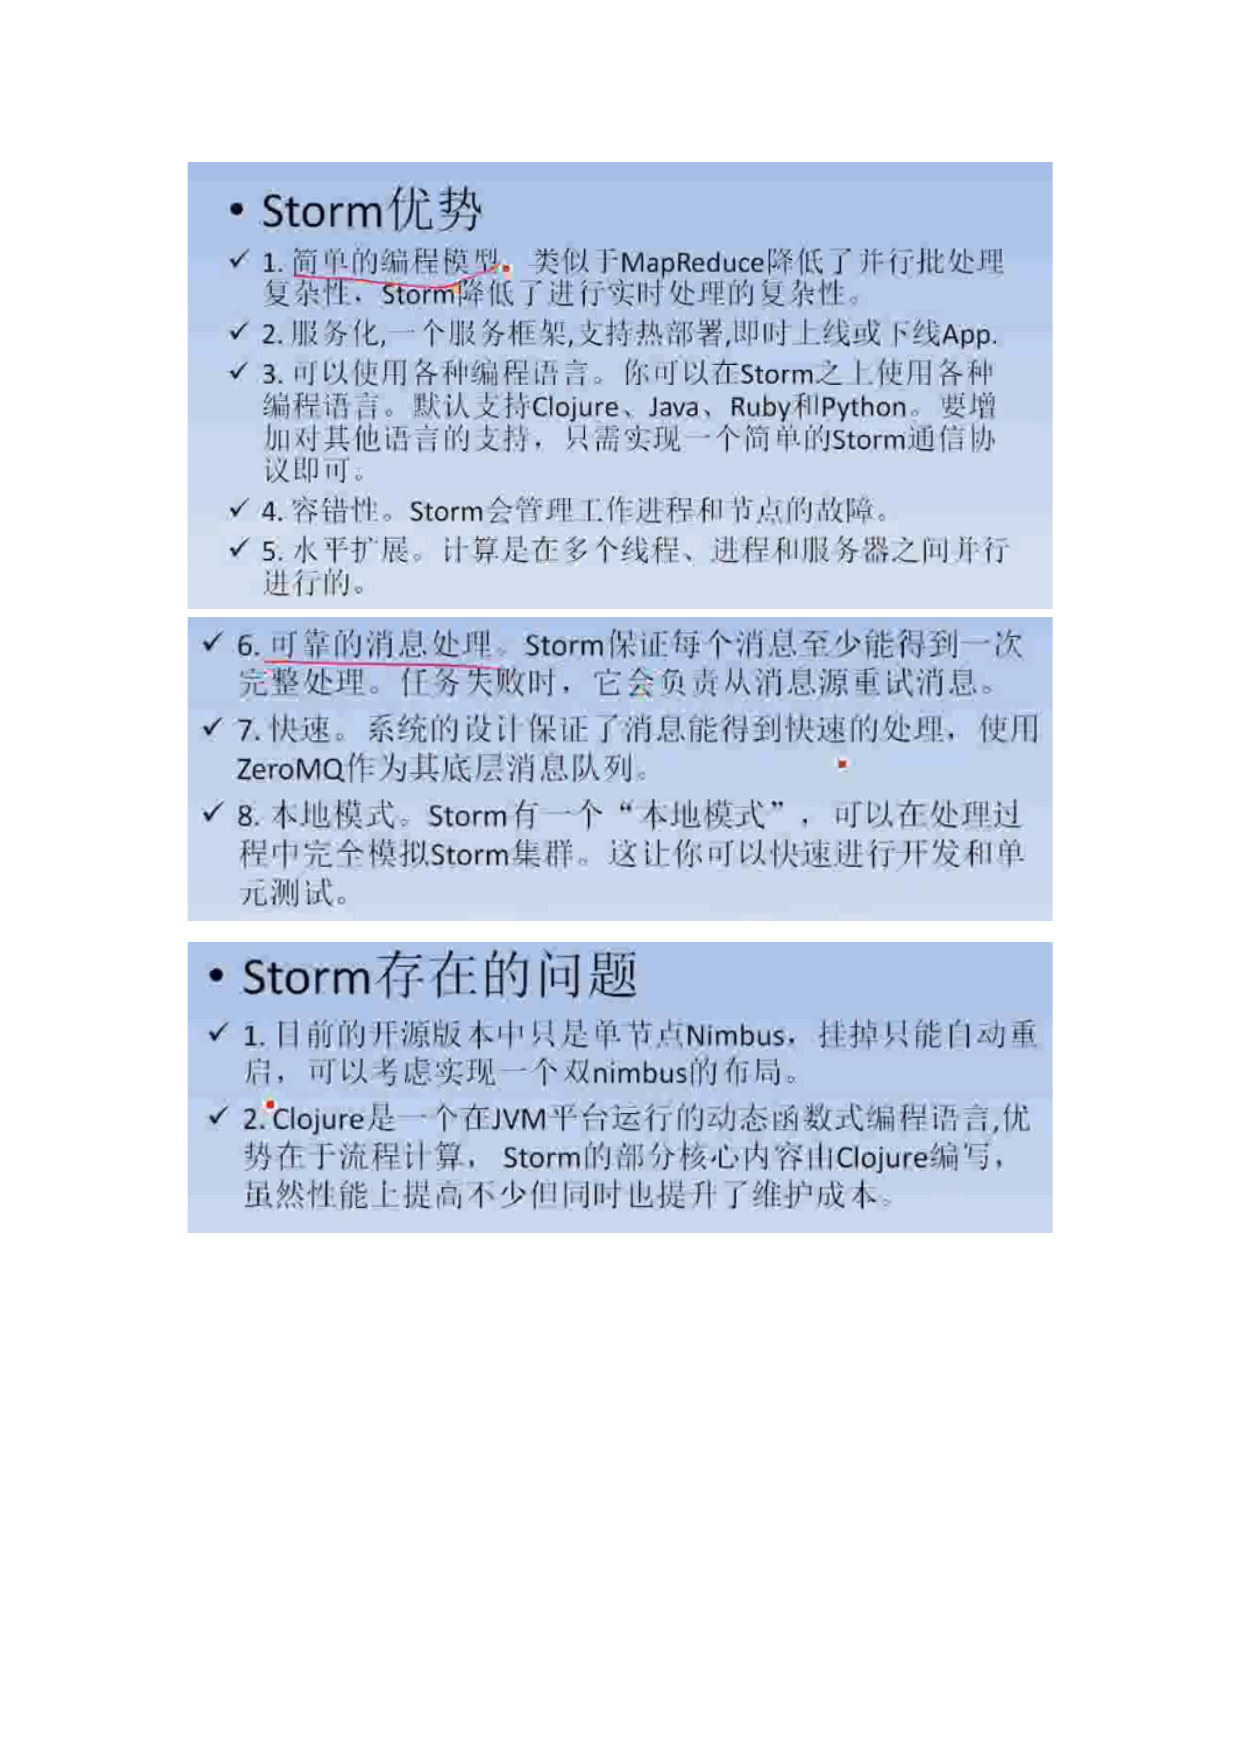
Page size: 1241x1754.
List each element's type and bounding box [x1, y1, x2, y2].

picture [187, 942, 1053, 1233]
picture [187, 162, 1053, 609]
picture [187, 617, 1053, 921]
